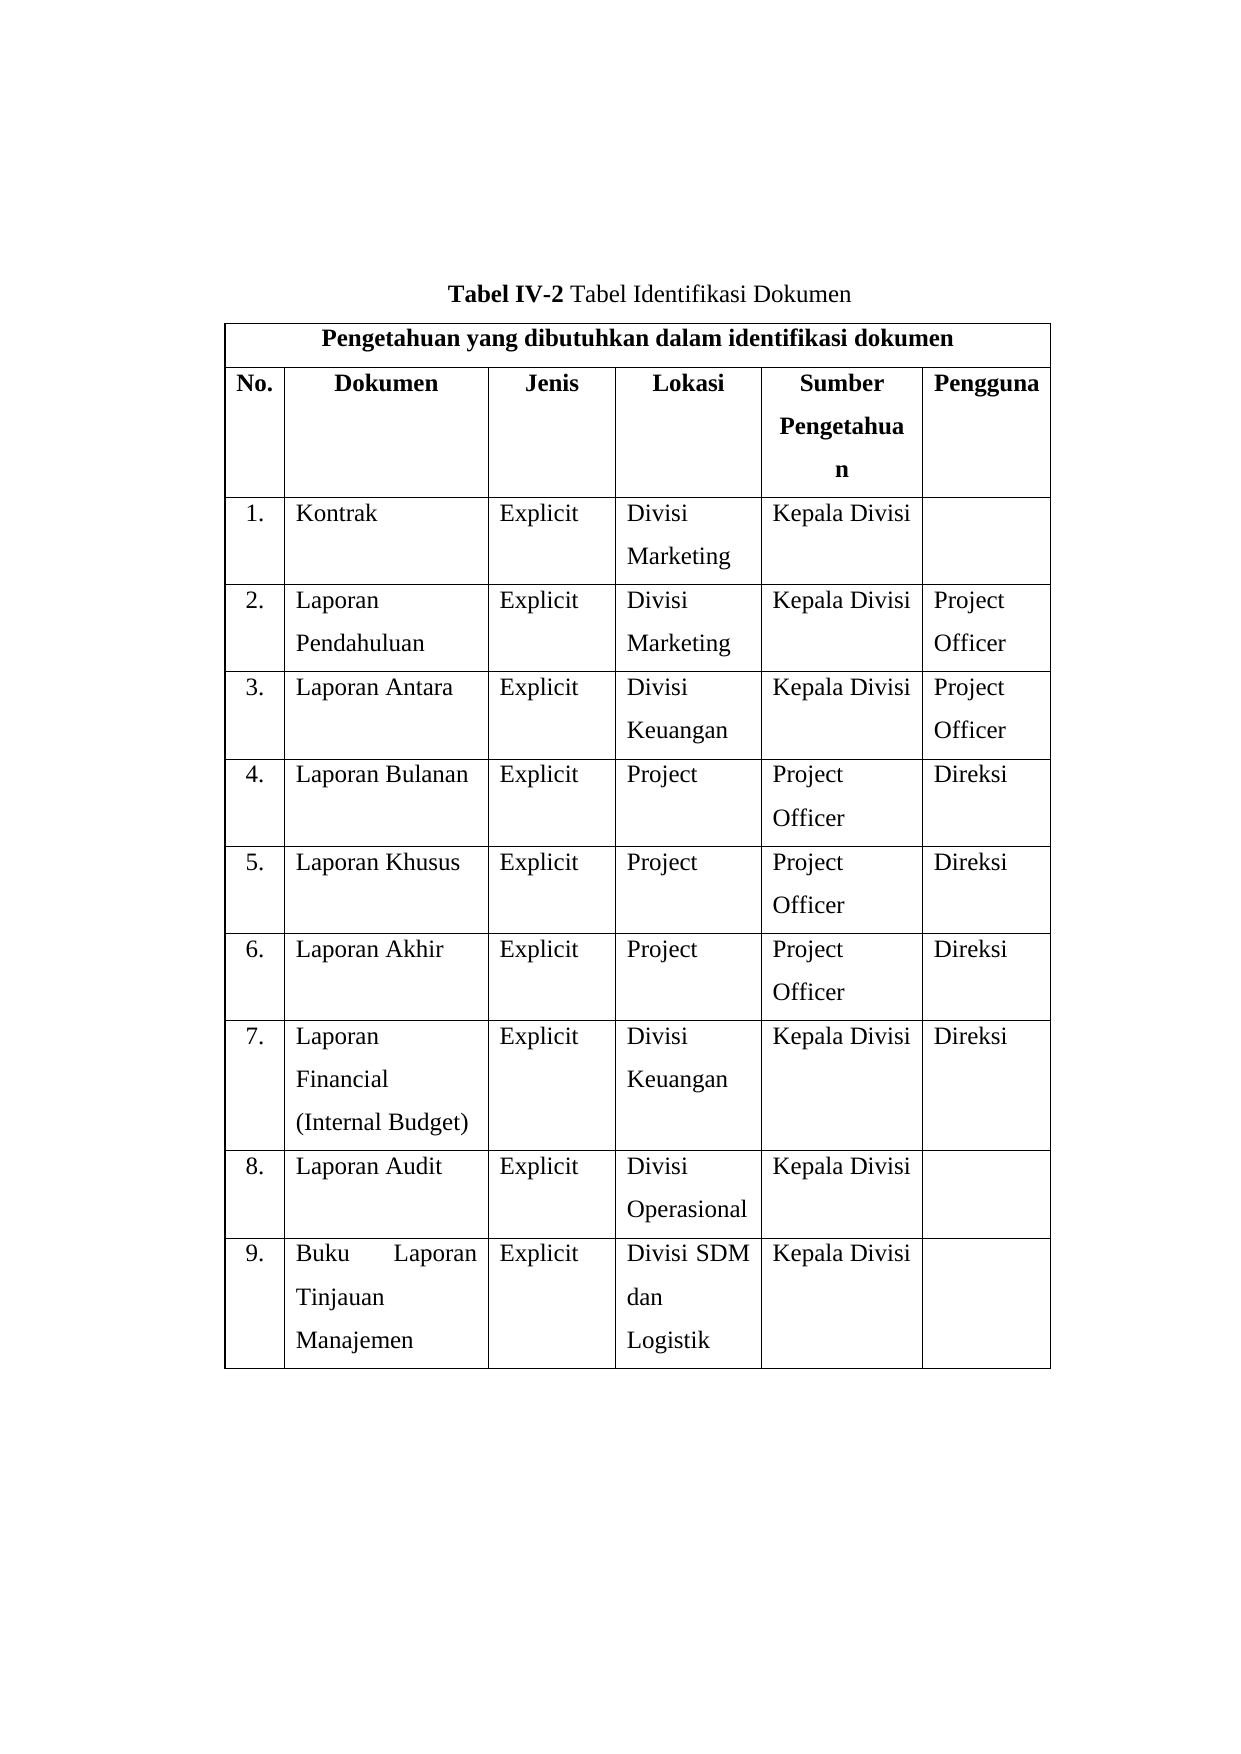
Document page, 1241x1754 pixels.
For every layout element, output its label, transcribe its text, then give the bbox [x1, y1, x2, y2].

table_cell Divisi Operasional [616, 1151, 761, 1237]
table_cell Kepala Divisi [762, 1021, 922, 1150]
table_cell Explicit [489, 1151, 615, 1237]
table_cell Laporan Antara [285, 672, 488, 758]
table_cell Jenis [489, 368, 615, 497]
table_cell Explicit [489, 760, 615, 846]
table_cell Project [616, 760, 761, 846]
table_cell Project Officer [923, 585, 1050, 671]
table_cell Pengguna [923, 368, 1050, 497]
table_cell 6. [226, 934, 284, 1020]
table_cell Explicit [489, 1239, 615, 1368]
text Tabel IV-2 Tabel Identifikasi Dokumen [236, 279, 1063, 308]
table_cell Divisi Keuangan [616, 1021, 761, 1150]
table_cell Laporan Akhir [285, 934, 488, 1020]
table_cell Divisi Marketing [616, 498, 761, 584]
table_header Pengetahuan yang dibutuhkan dalam identifikasi dokumen [226, 324, 1050, 367]
table_cell Kepala Divisi [762, 585, 922, 671]
table_cell [923, 498, 1050, 584]
table_cell 3. [226, 672, 284, 758]
table_cell Direksi [923, 1021, 1050, 1150]
table_cell Laporan Pendahuluan [285, 585, 488, 671]
table_cell Explicit [489, 672, 615, 758]
table_cell Laporan Khusus [285, 847, 488, 933]
table_cell Divisi Marketing [616, 585, 761, 671]
table_cell Laporan Bulanan [285, 760, 488, 846]
table_cell Project [616, 847, 761, 933]
table_cell Buku Laporan Tinjauan Manajemen [285, 1239, 488, 1368]
table_cell Explicit [489, 585, 615, 671]
table_cell Sumber Pengetahuan [762, 368, 922, 497]
table_cell Kepala Divisi [762, 1239, 922, 1368]
table_cell Lokasi [616, 368, 761, 497]
table_cell Explicit [489, 1021, 615, 1150]
table_cell Kepala Divisi [762, 1151, 922, 1237]
table_cell Kontrak [285, 498, 488, 584]
table_cell Kepala Divisi [762, 672, 922, 758]
table_cell 1. [226, 498, 284, 584]
table_cell Explicit [489, 934, 615, 1020]
table_cell Project Officer [762, 760, 922, 846]
table_cell Project Officer [923, 672, 1050, 758]
table_cell Explicit [489, 498, 615, 584]
table_cell 7. [226, 1021, 284, 1150]
table_cell [923, 1239, 1050, 1368]
table_cell Divisi SDM dan Logistik [616, 1239, 761, 1368]
table_cell Laporan Audit [285, 1151, 488, 1237]
table_cell 2. [226, 585, 284, 671]
table_cell Direksi [923, 847, 1050, 933]
table_cell 9. [226, 1239, 284, 1368]
table_cell Dokumen [285, 368, 488, 497]
table_cell Project Officer [762, 847, 922, 933]
table_cell Project Officer [762, 934, 922, 1020]
table_cell No. [226, 368, 284, 497]
table_cell Direksi [923, 760, 1050, 846]
table_cell 5. [226, 847, 284, 933]
table_cell Direksi [923, 934, 1050, 1020]
table_cell [923, 1151, 1050, 1237]
table_cell Explicit [489, 847, 615, 933]
table_cell Kepala Divisi [762, 498, 922, 584]
table_cell 8. [226, 1151, 284, 1237]
table_cell Laporan Financial (Internal Budget) [285, 1021, 488, 1150]
table_cell 4. [226, 760, 284, 846]
table_cell Divisi Keuangan [616, 672, 761, 758]
table_cell Project [616, 934, 761, 1020]
